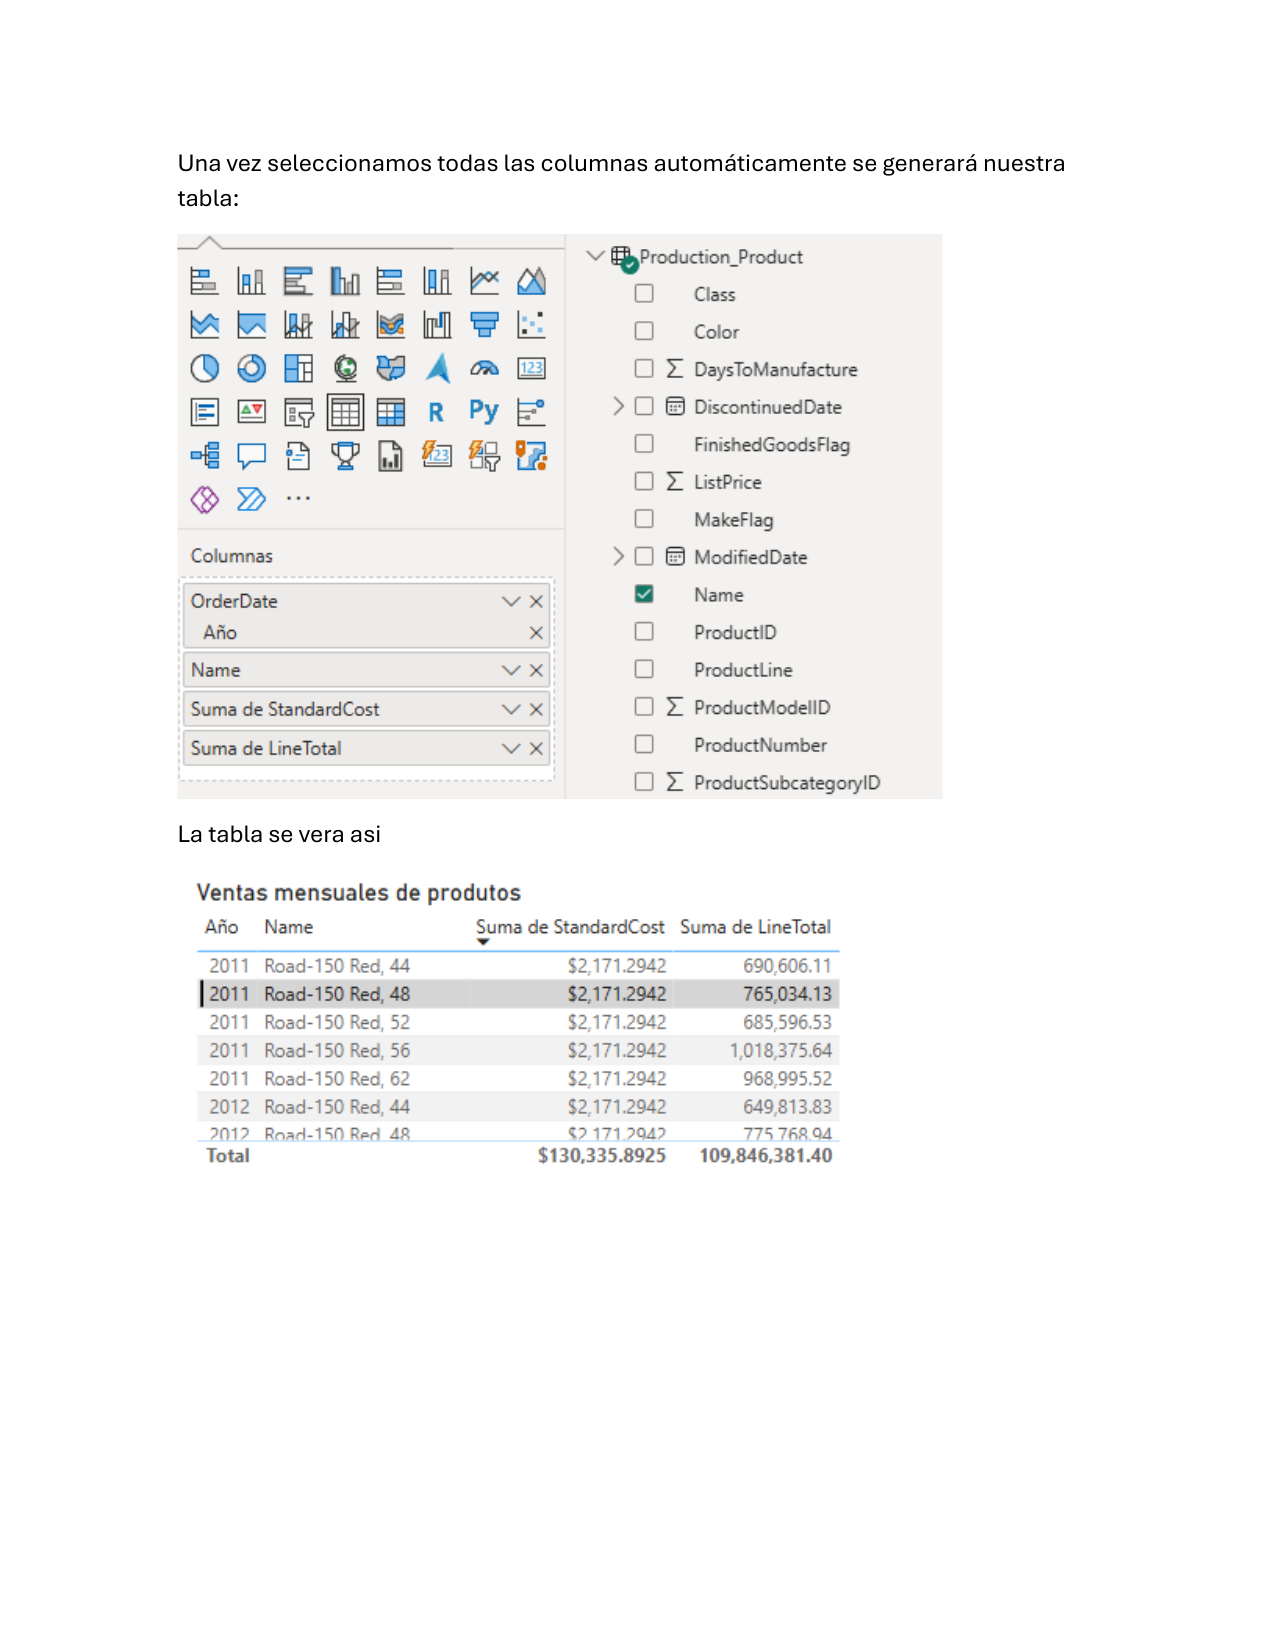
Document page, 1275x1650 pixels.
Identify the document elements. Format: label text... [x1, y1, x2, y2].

picture [177, 871, 854, 1175]
text La tabla se vera asi [177, 819, 1098, 850]
picture [177, 234, 943, 799]
text Una vez seleccionamos todas las columnas automáticamente se generará nuestra tabla: [177, 148, 1098, 213]
